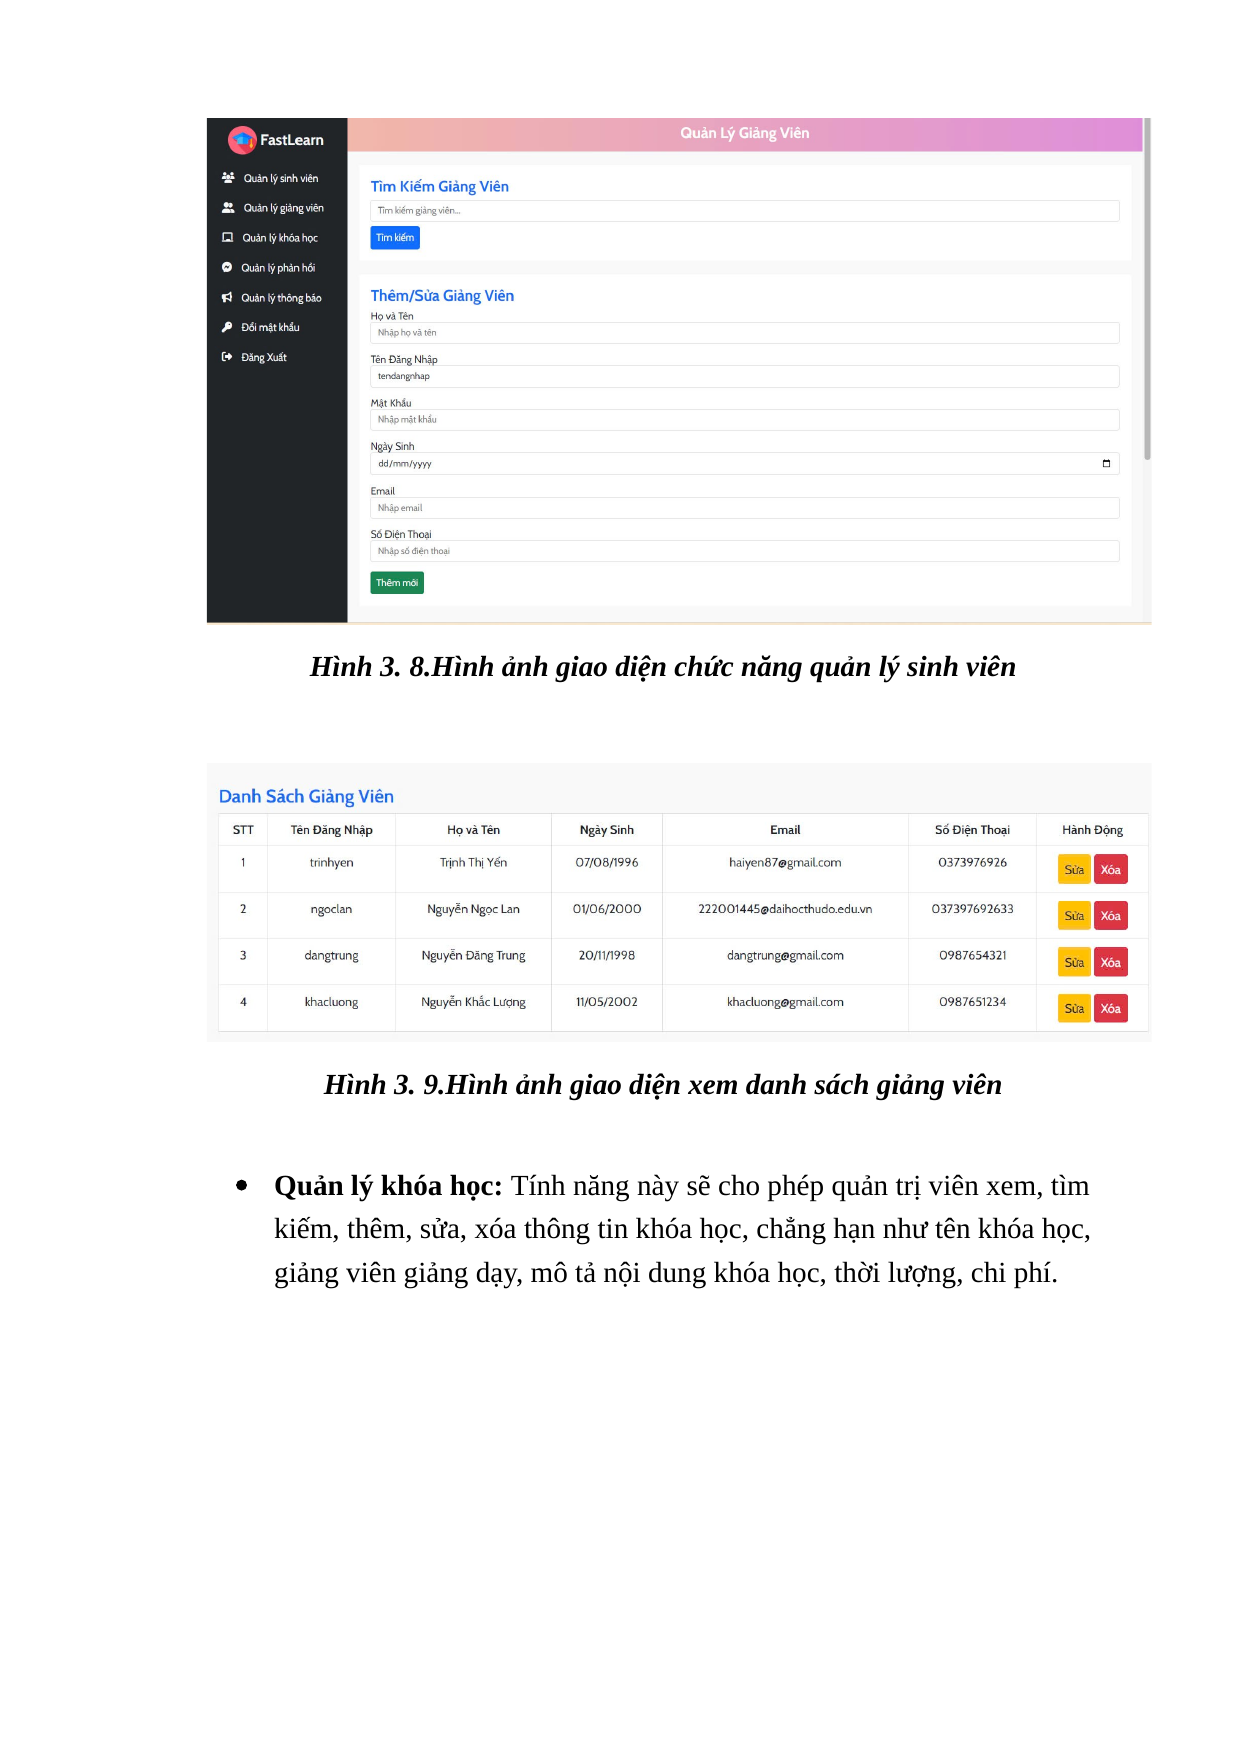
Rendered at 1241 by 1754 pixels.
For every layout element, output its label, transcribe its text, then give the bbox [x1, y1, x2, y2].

text Hình 3. 8.Hình ảnh giao diện chức năng quản lý sinh viên [207, 649, 1122, 683]
text Hình 3. 9.Hình ảnh giao diện xem danh sách giảng viên [207, 1067, 1122, 1100]
picture [206, 118, 1152, 625]
list Quản lý khóa học: Tính năng này sẽ cho phép quản trị viên xem, tìm kiếm, thêm, sửa, xóa thông tin khóa học, chẳng hạn như tên khóa học, giảng viên giảng dạy, mô tả nội dung khóa học, thời lượng, chi phí. [236, 1168, 1122, 1289]
picture [206, 763, 1152, 1042]
